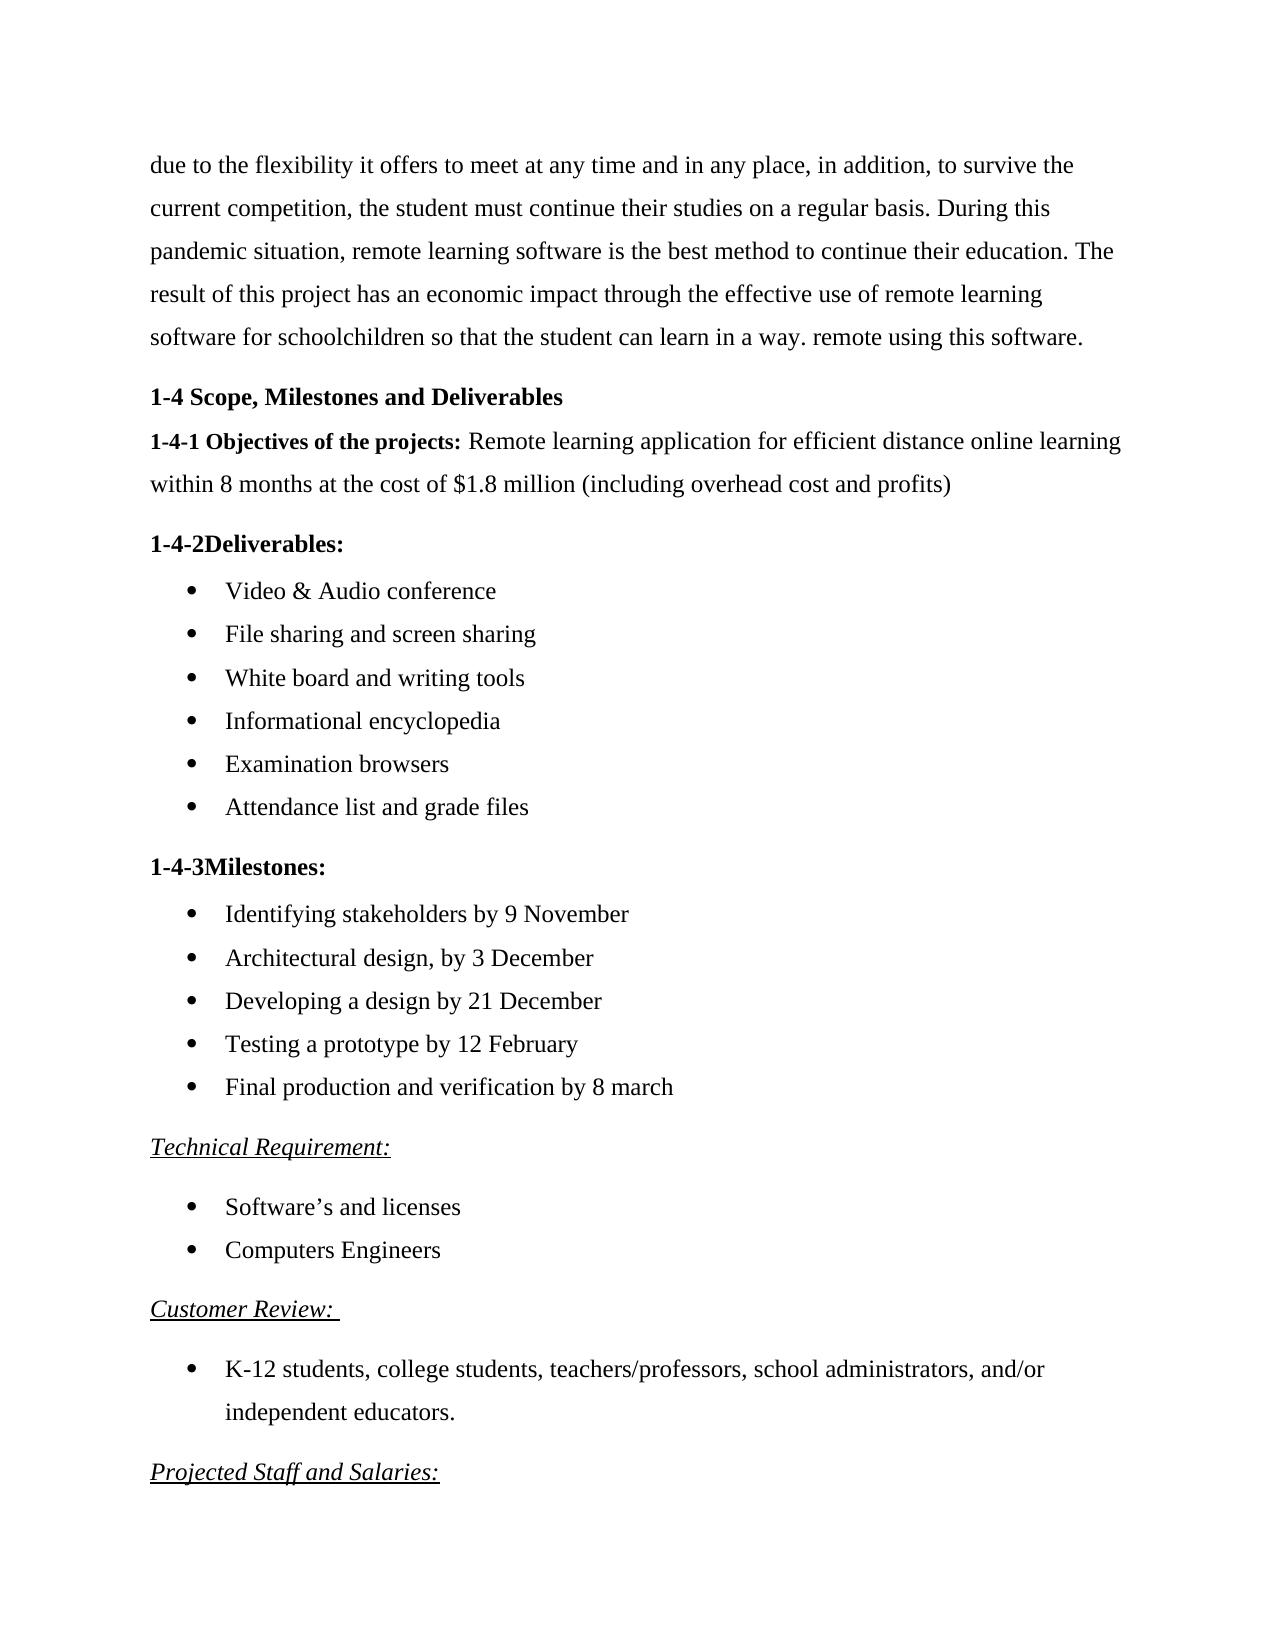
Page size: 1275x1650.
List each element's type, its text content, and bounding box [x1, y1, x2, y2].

list Final production and verification by 8 march [187, 1072, 1125, 1101]
text Projected Staff and Salaries: [150, 1457, 1125, 1486]
list File sharing and screen sharing [187, 619, 1125, 648]
text 1-4-1 Objectives of the projects: Remote learning application for efficient distance online learning within 8 months at the cost of $1.8 million (including overhead cost and profits) [150, 426, 1125, 498]
list Developing a design by 21 December [187, 986, 1125, 1014]
text Technical Requirement: [150, 1132, 1125, 1161]
list Computers Engineers [187, 1235, 1125, 1263]
subtitle 1-4 Scope, Milestones and Deliverables [150, 382, 1125, 411]
list White board and writing tools [187, 663, 1125, 691]
list Architectural design, by 3 December [187, 943, 1125, 971]
list Informational encyclopedia [187, 706, 1125, 734]
list Software’s and licenses [187, 1192, 1125, 1220]
list Identifying stakeholders by 9 November [187, 899, 1125, 928]
subtitle 1-4-3Milestones: [150, 852, 1125, 881]
text Customer Review: [150, 1294, 1125, 1323]
list Examination browsers [187, 749, 1125, 778]
subtitle 1-4-2Deliverables: [150, 529, 1125, 557]
list Video & Audio conference [187, 576, 1125, 605]
list Testing a prototype by 12 February [187, 1029, 1125, 1058]
list Attendance list and grade files [187, 792, 1125, 821]
list K-12 students, college students, teachers/professors, school administrators, and/or independent educators. [187, 1354, 1125, 1426]
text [150, 150, 1125, 351]
